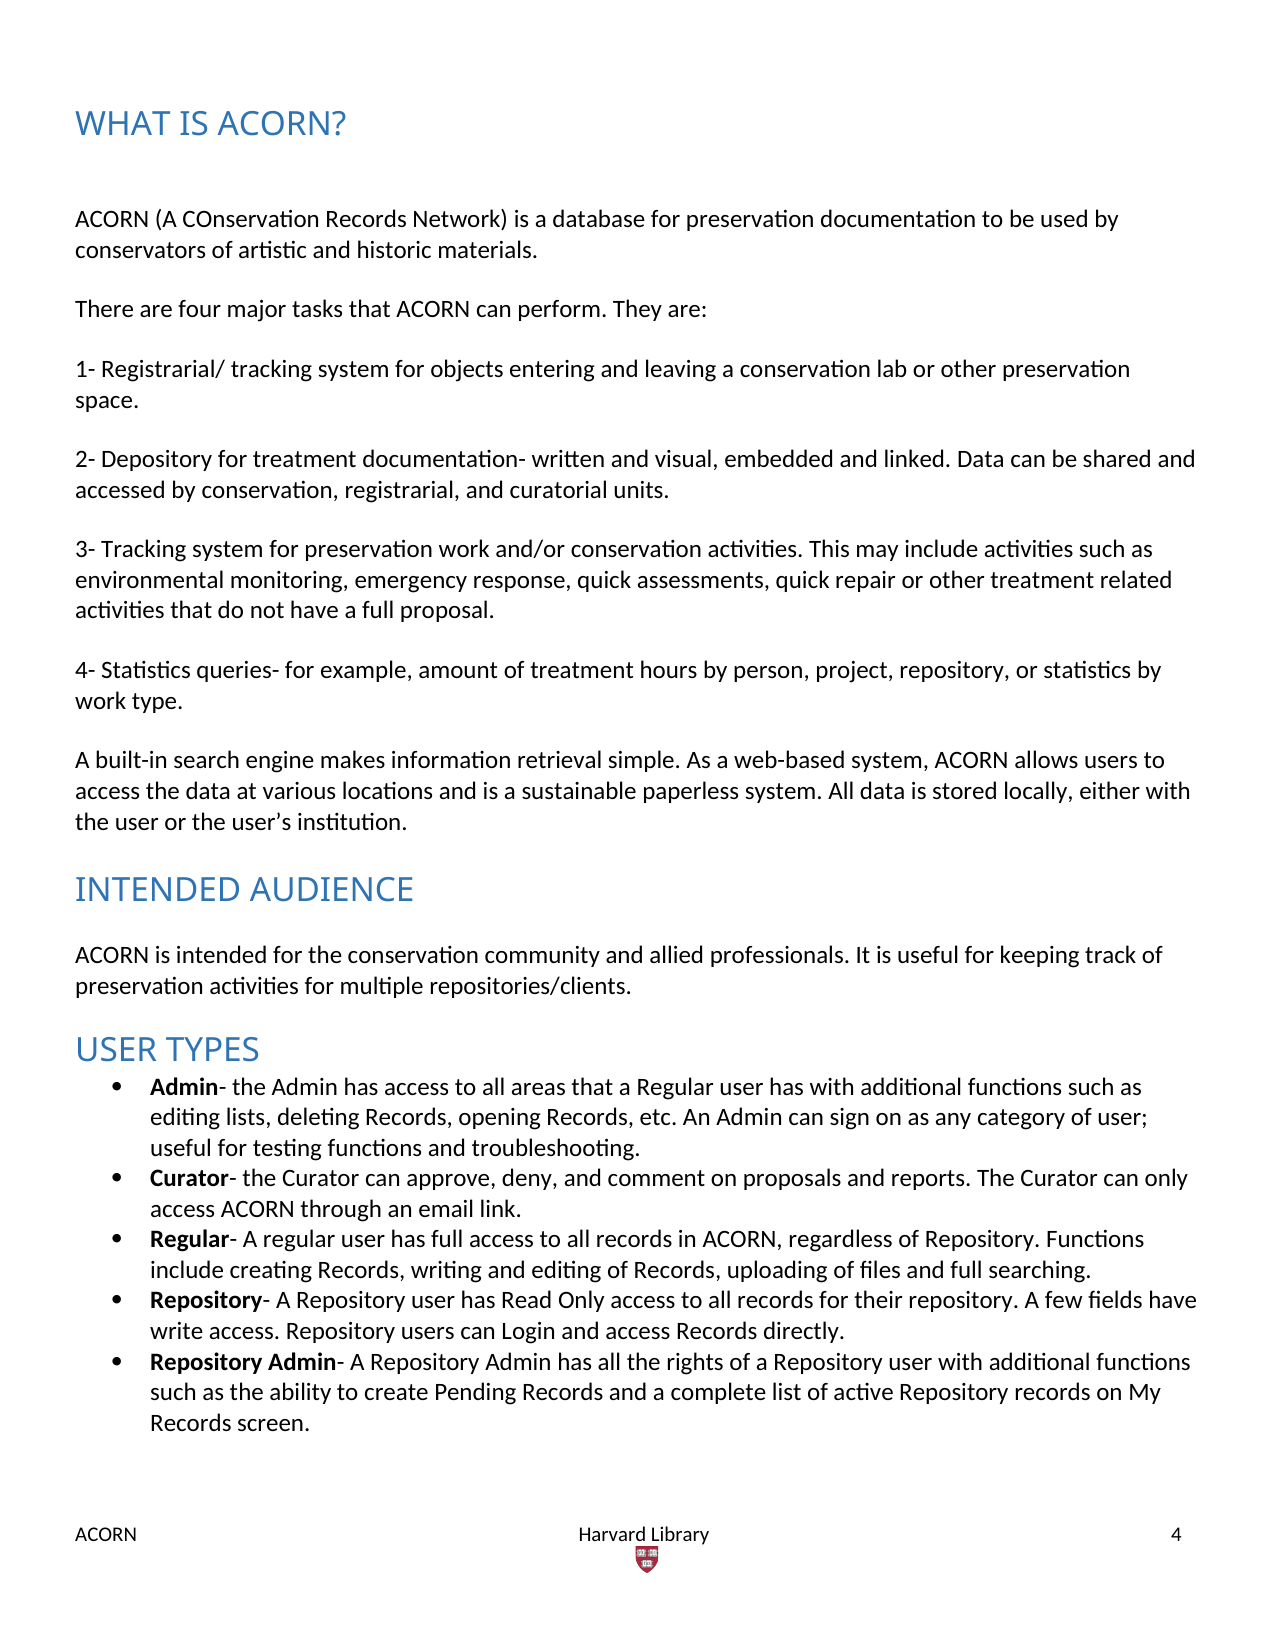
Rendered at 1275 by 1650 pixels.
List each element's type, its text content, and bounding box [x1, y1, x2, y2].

list Repository- A Repository user has Read Only access to all records for their repository. A few fields have write access. Repository users can Login and access Records directly. [112, 1284, 1200, 1346]
list Curator- the Curator can approve, deny, and comment on proposals and reports. The Curator can only access ACORN through an email link. [112, 1162, 1200, 1223]
text There are four major tasks that ACORN can perform. They are: [75, 293, 1200, 324]
text 1- Registrarial/ tracking system for objects entering and leaving a conservation lab or other preservation space. [75, 353, 1200, 414]
text ACORN is intended for the conservation community and allied professionals. It is useful for keeping track of preservation activities for multiple repositories/clients. [75, 939, 1200, 1001]
text ACORN (A COnservation Records Network) is a database for preservation documentation to be used by conservators of artistic and historic materials. [75, 174, 1200, 264]
subtitle USER TYPES [75, 1026, 1200, 1071]
list Repository Admin- A Repository Admin has all the rights of a Repository user with additional functions such as the ability to create Pending Records and a complete list of active Repository records on My Records screen. [112, 1346, 1200, 1437]
subtitle INTENDED AUDIENCE [75, 865, 1200, 911]
text 2- Depository for treatment documentation- written and visual, embedded and linked. Data can be shared and accessed by conservation, registrarial, and curatorial units. [75, 443, 1200, 504]
list Regular- A regular user has full access to all records in ACORN, regardless of Repository. Functions include creating Records, writing and editing of Records, uploading of files and full searching. [112, 1223, 1200, 1284]
subtitle WHAT IS ACORN? [75, 100, 1200, 145]
text A built-in search engine makes information retrieval simple. As a web-based system, ACORN allows users to access the data at various locations and is a sustainable paperless system. All data is stored locally, either with the user or the user’s institution. [75, 744, 1200, 836]
list Admin- the Admin has access to all areas that a Regular user has with additional functions such as editing lists, deleting Records, opening Records, etc. An Admin can sign on as any category of user; useful for testing functions and troubleshooting. [112, 1071, 1200, 1162]
picture [635, 1546, 659, 1573]
text 4- Statistics queries- for example, amount of treatment hours by person, project, repository, or statistics by work type. [75, 654, 1200, 715]
text 3- Tracking system for preservation work and/or conservation activities. This may include activities such as environmental monitoring, emergency response, quick assessments, quick repair or other treatment related activities that do not have a full proposal. [75, 534, 1200, 625]
